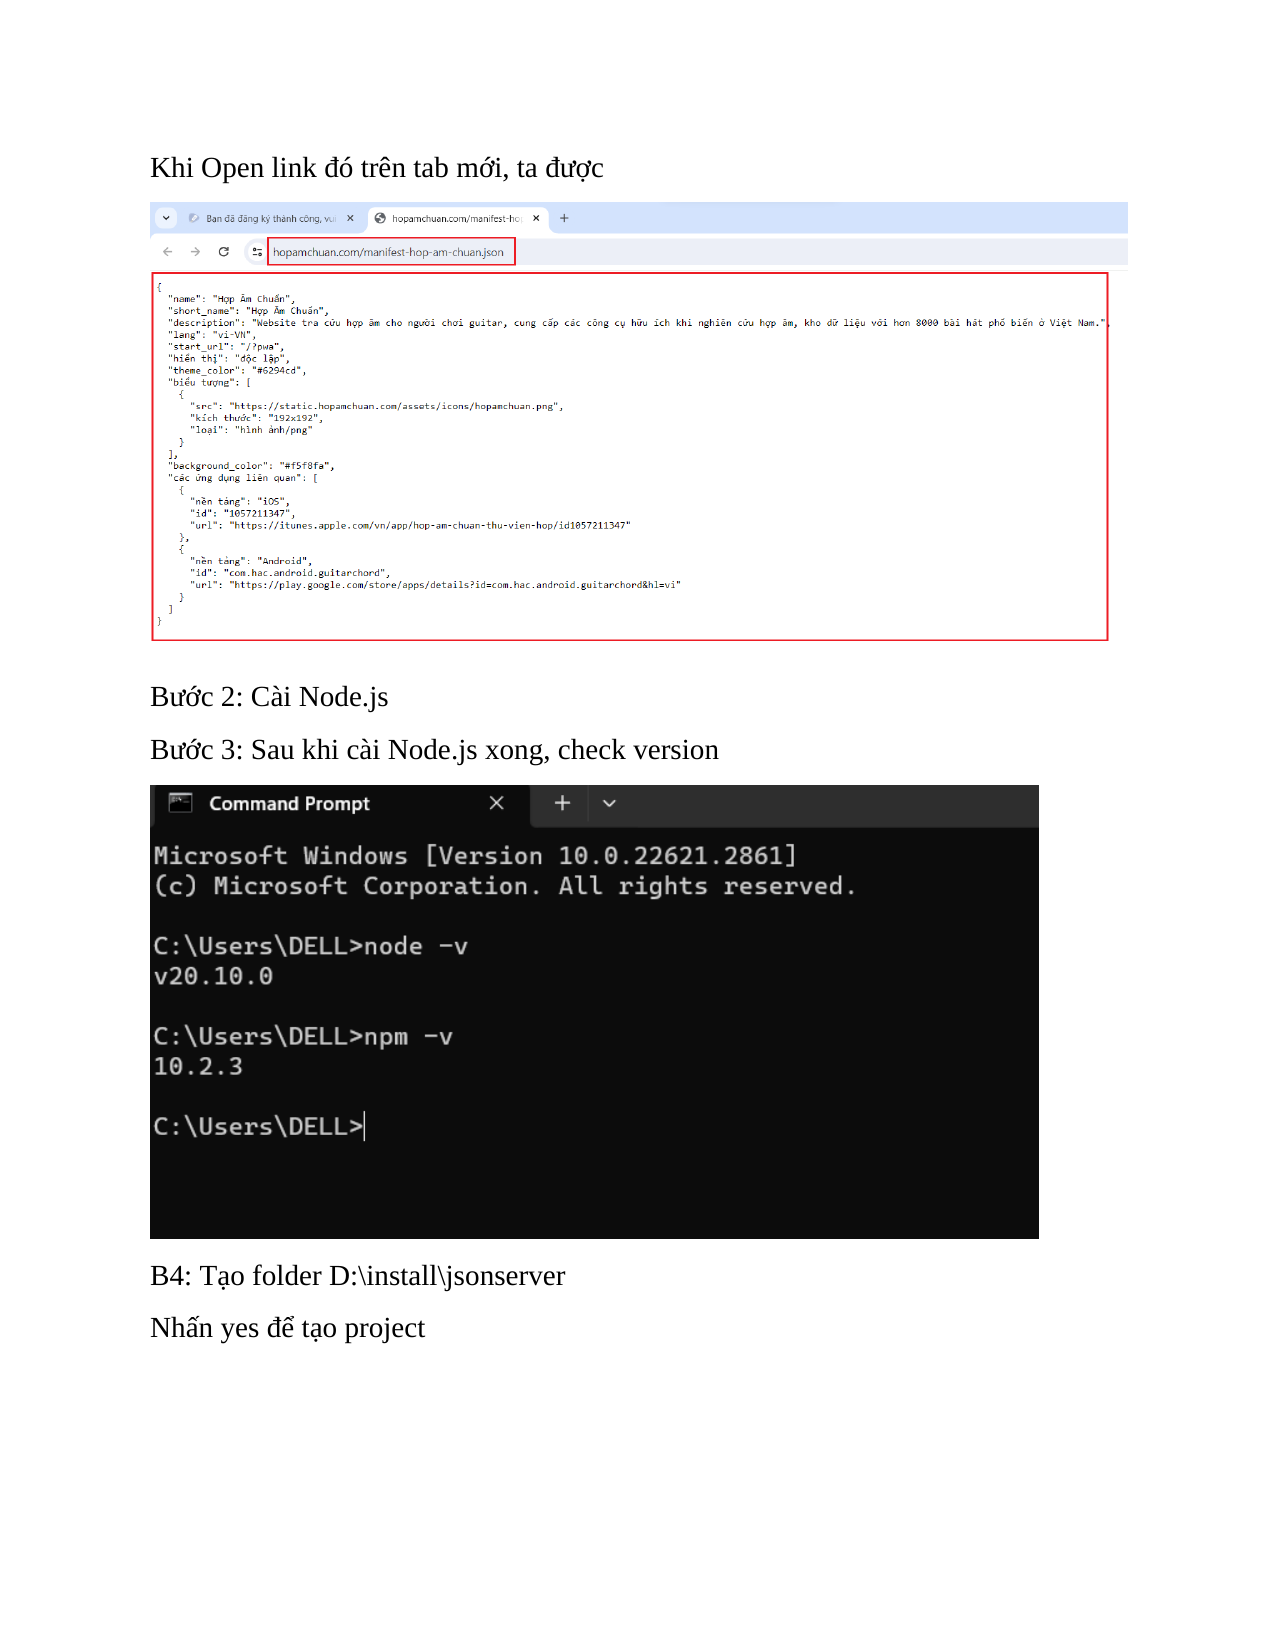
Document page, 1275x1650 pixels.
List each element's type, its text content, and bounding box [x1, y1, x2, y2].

text Bước 3: Sau khi cài Node.js xong, check version [150, 732, 1125, 766]
picture [150, 202, 1128, 661]
text Khi Open link đó trên tab mới, ta được [150, 150, 1125, 183]
text B4: Tạo folder D:\install\jsonserver [150, 1258, 1125, 1291]
text Nhấn yes để tạo project [150, 1310, 1125, 1344]
picture [150, 785, 1039, 1239]
text Bước 2: Cài Node.js [150, 679, 1125, 713]
